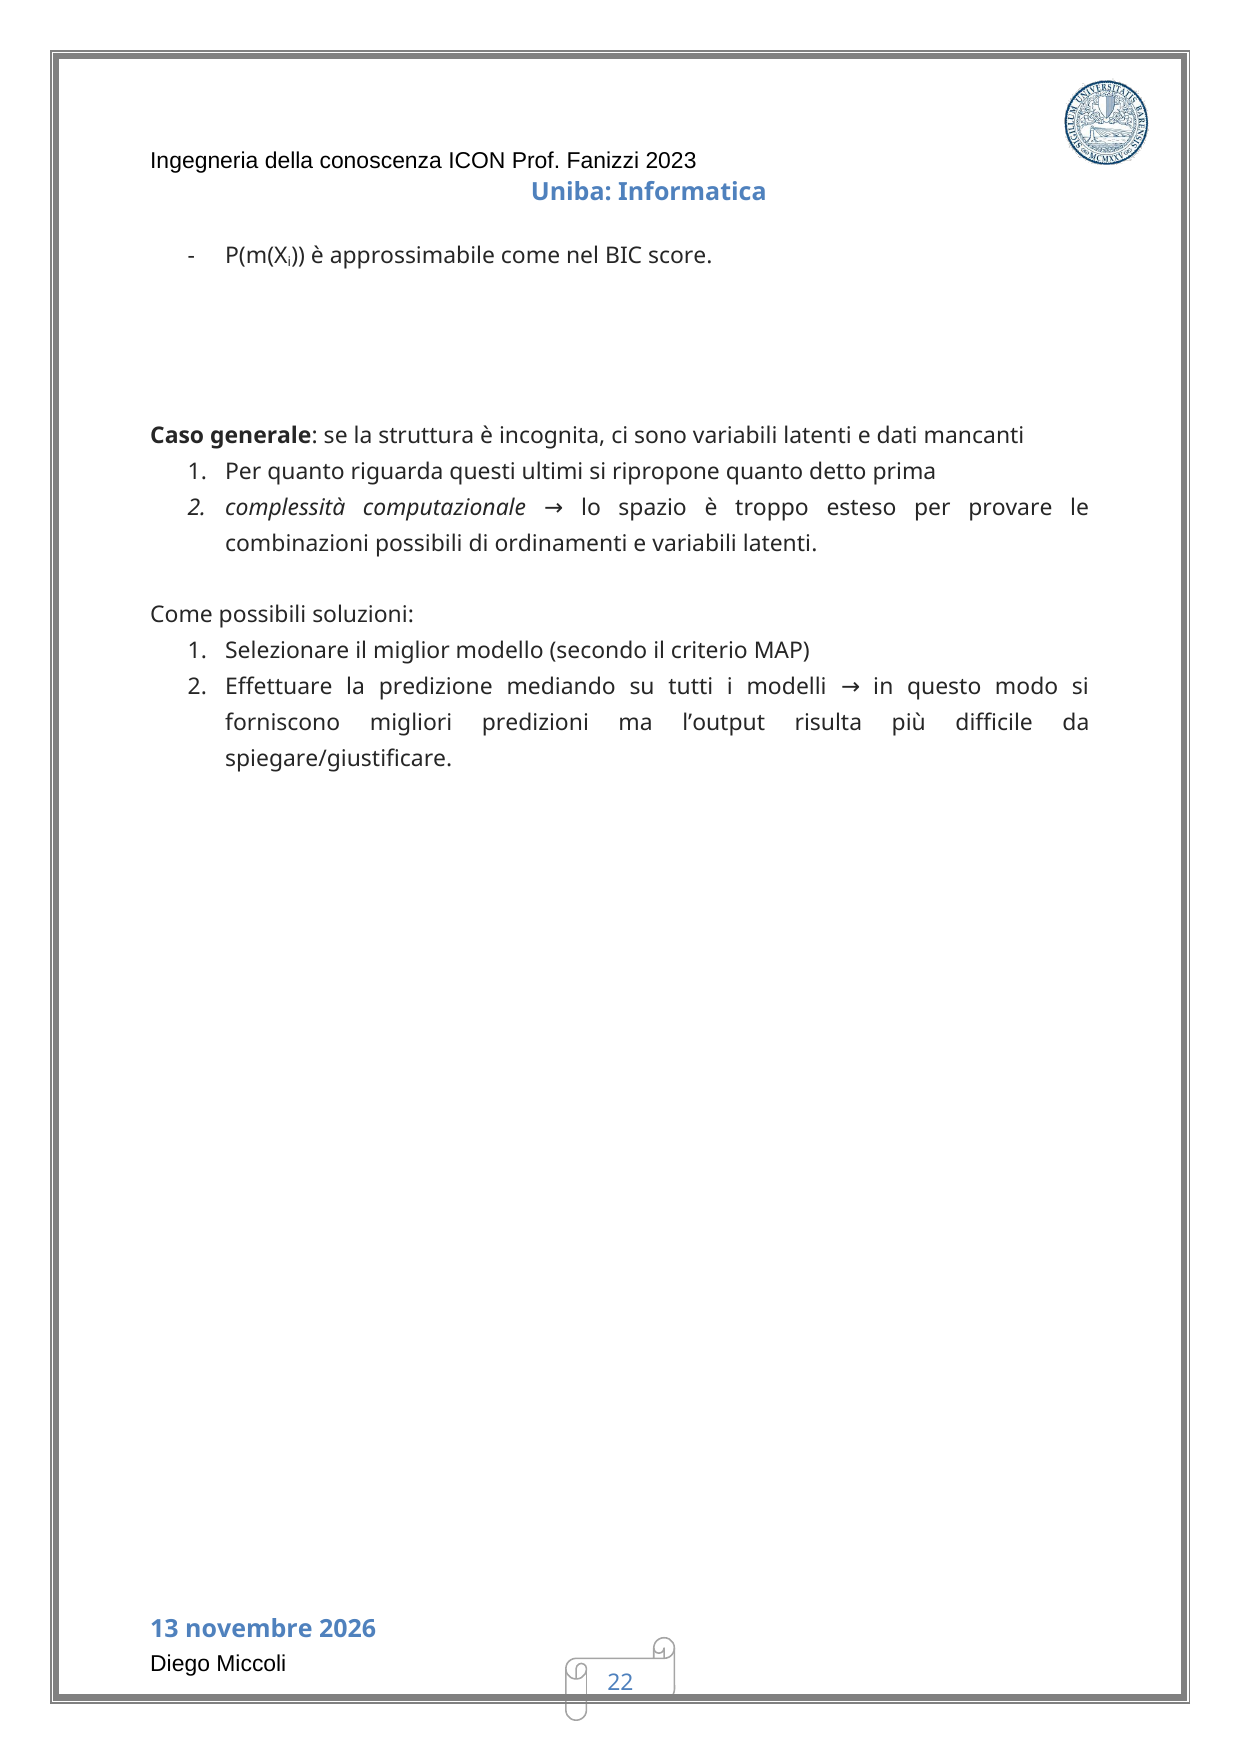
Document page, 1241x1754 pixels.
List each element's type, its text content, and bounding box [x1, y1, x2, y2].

list Selezionare il miglior modello (secondo il criterio MAP) [187, 634, 1090, 666]
list P(m(Xi)) è approssimabile come nel BIC score. [187, 239, 1090, 270]
text Come possibili soluzioni: [150, 598, 1090, 629]
list Per quanto riguarda questi ultimi si ripropone quanto detto prima [187, 454, 1090, 486]
text Caso generale: se la struttura è incognita, ci sono variabili latenti e dati mancanti [150, 419, 1090, 450]
list complessità computazionale → lo spazio è troppo esteso per provare le combinazioni possibili di ordinamenti e variabili latenti. [187, 491, 1090, 558]
picture [1060, 75, 1154, 169]
list Effettuare la predizione mediando su tutti i modelli → in questo modo si forniscono migliori predizioni ma l’output risulta più difficile da spiegare/giustificare. [187, 670, 1090, 773]
